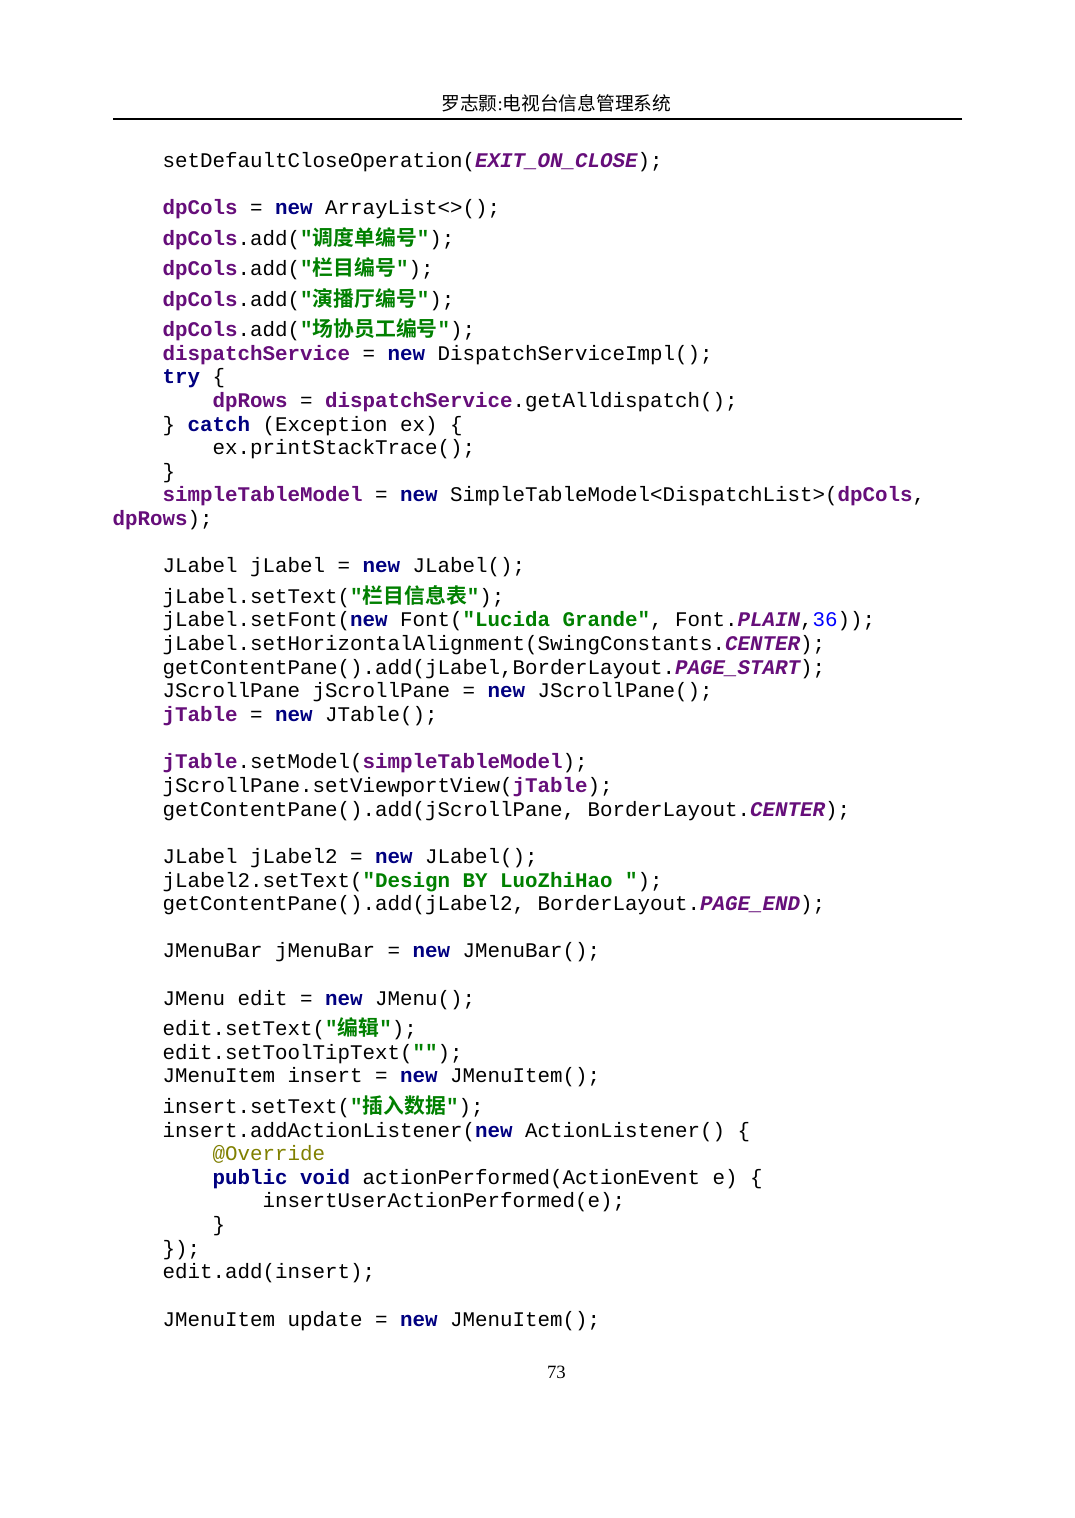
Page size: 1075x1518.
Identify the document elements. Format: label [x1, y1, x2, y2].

text [112, 150, 962, 1332]
